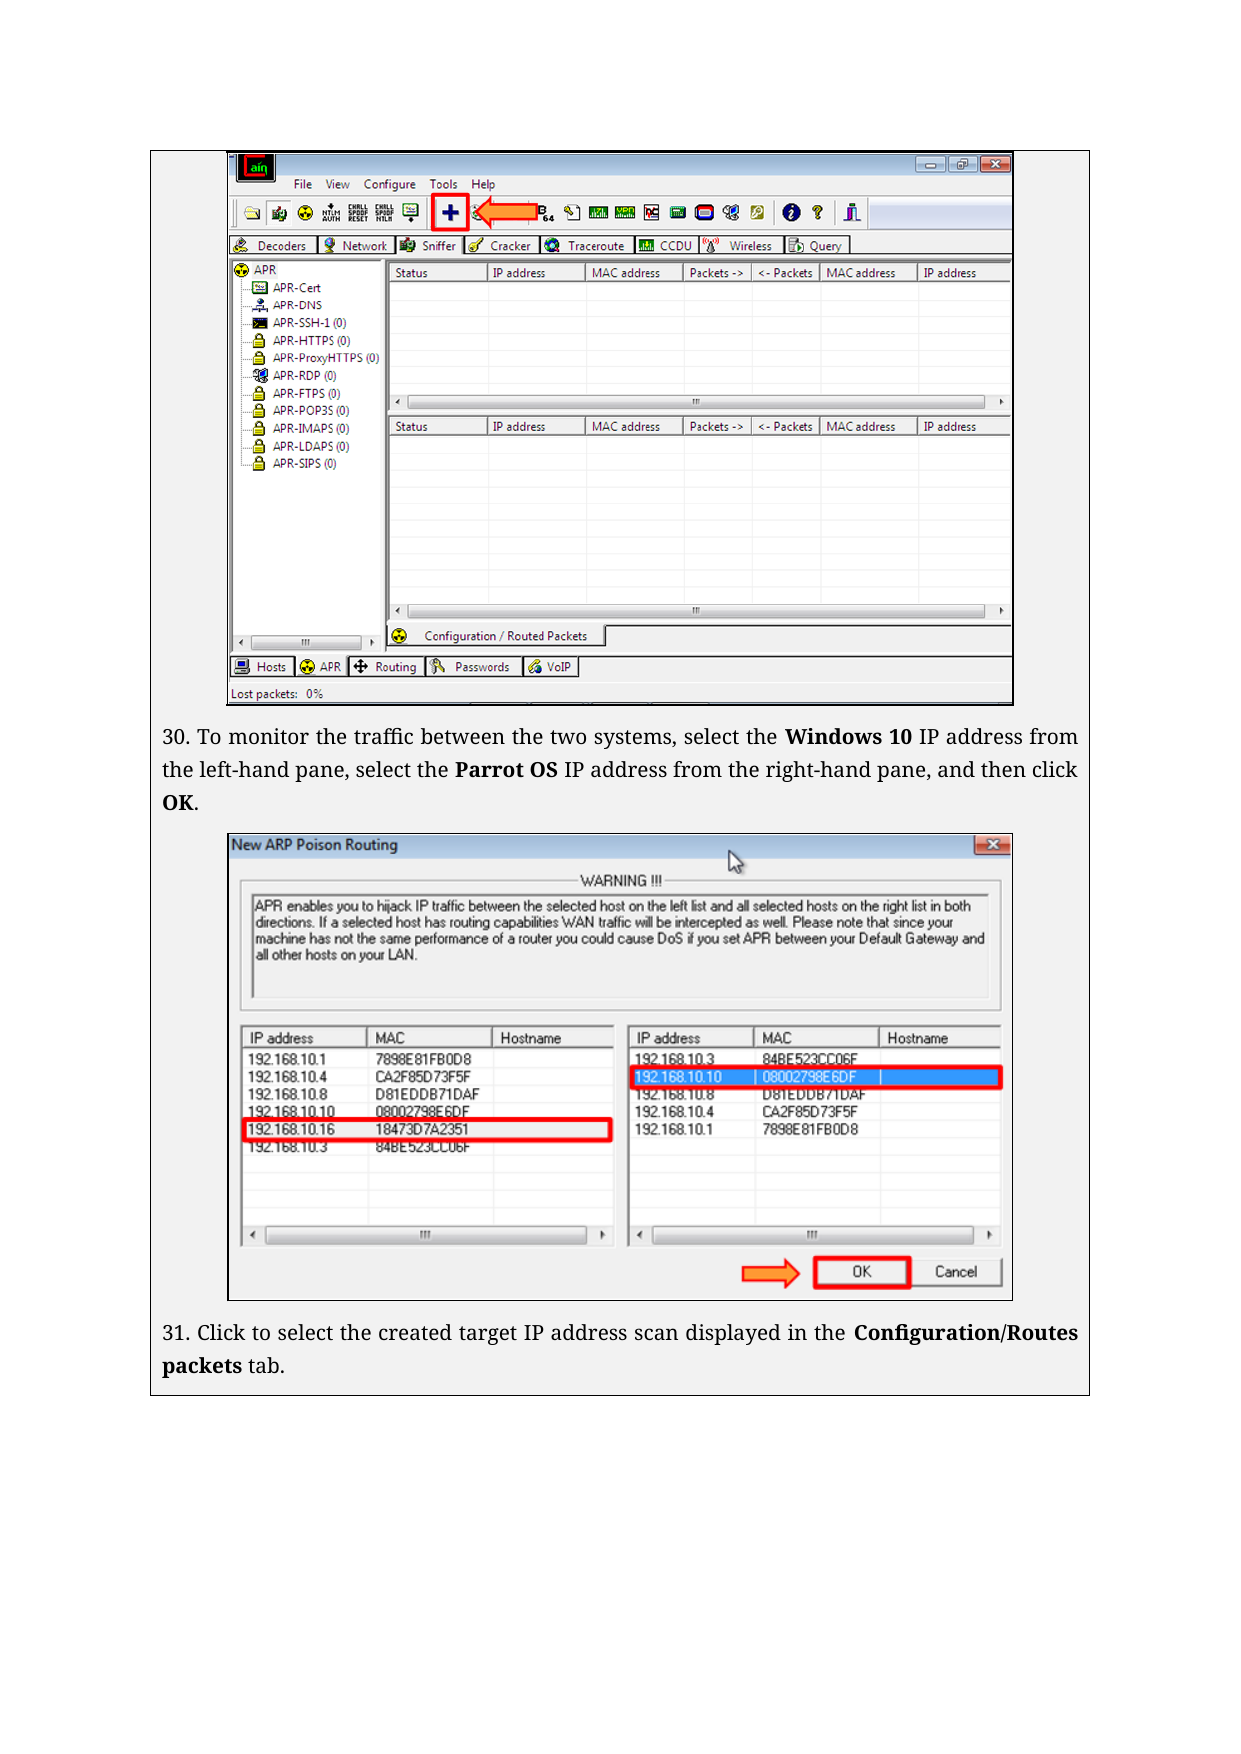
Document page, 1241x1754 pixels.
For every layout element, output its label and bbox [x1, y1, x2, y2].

table_header [151, 151, 1089, 1395]
picture [229, 834, 1012, 1300]
picture [228, 153, 1012, 704]
